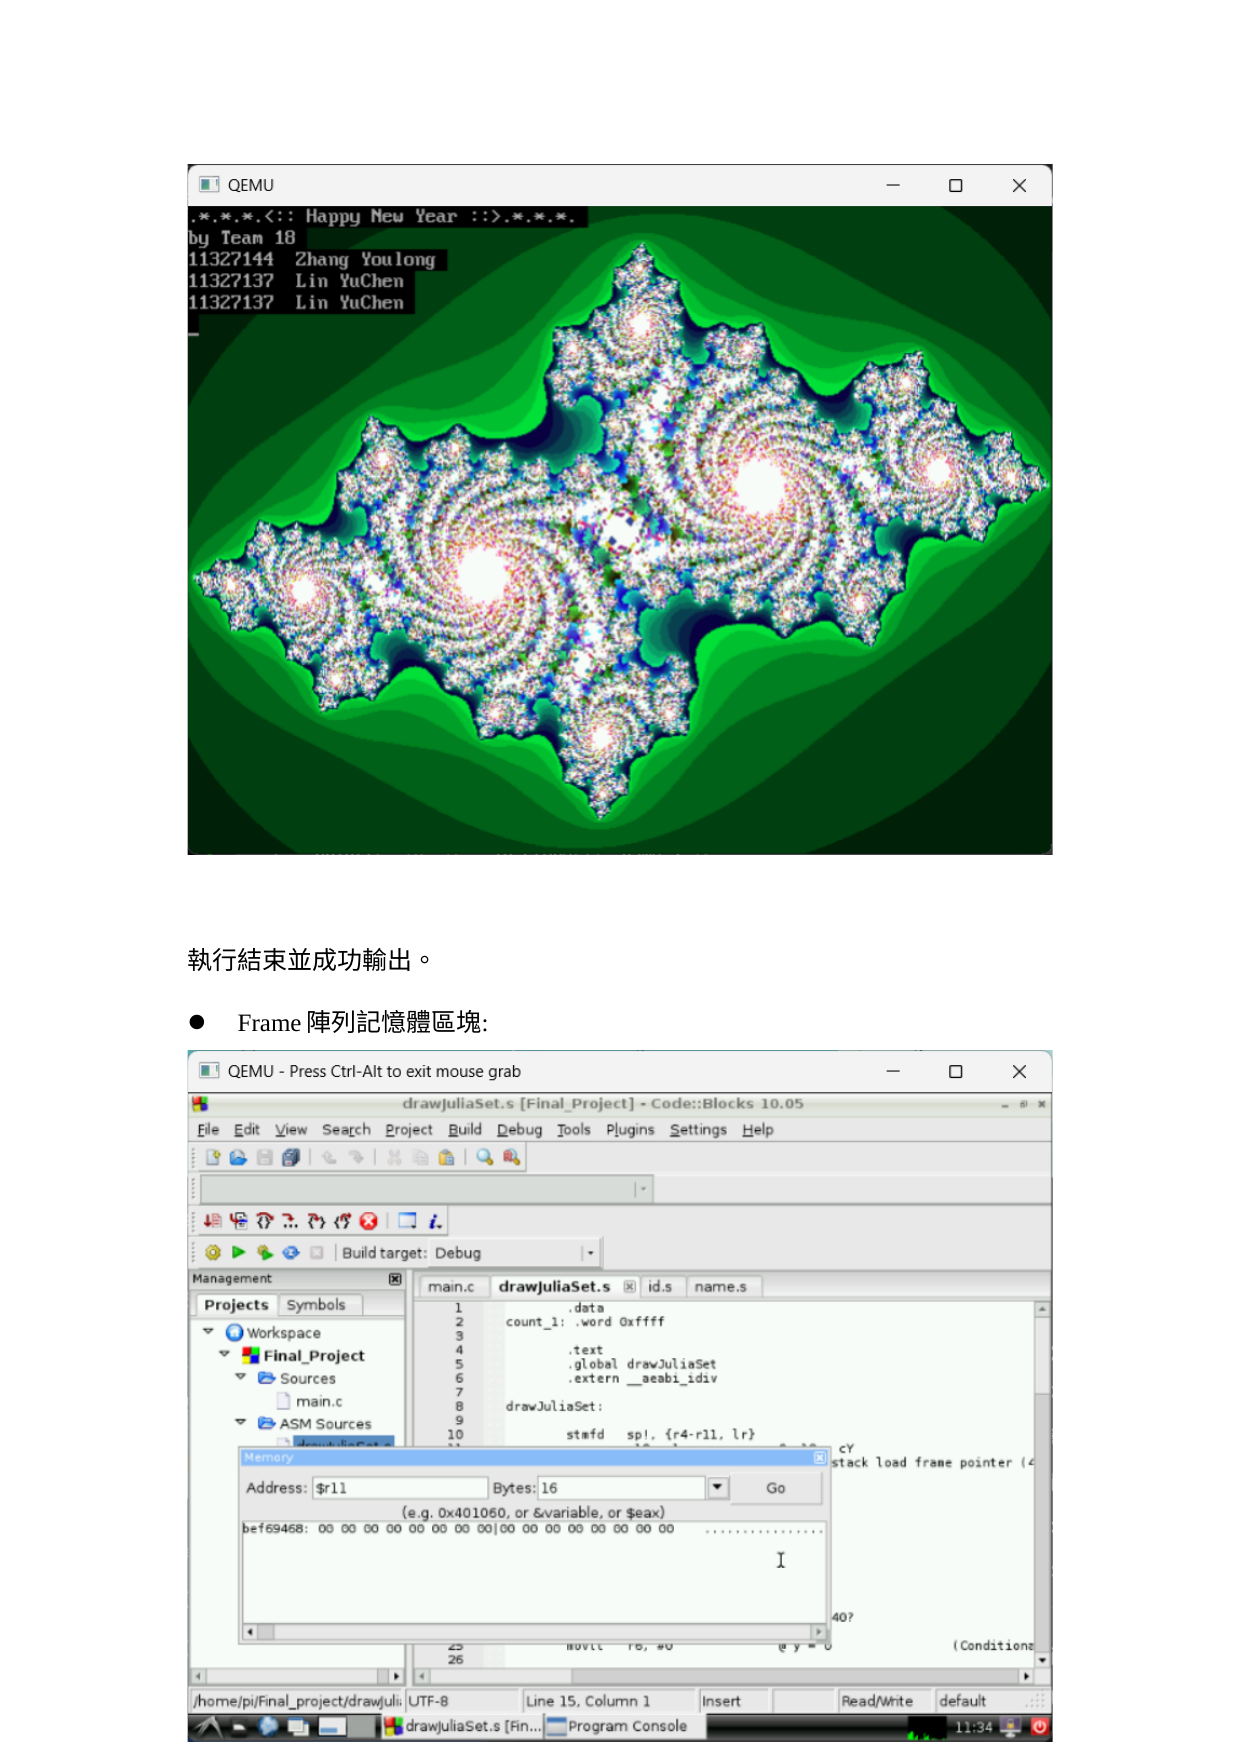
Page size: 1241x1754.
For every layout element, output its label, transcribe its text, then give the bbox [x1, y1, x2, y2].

picture [187, 164, 1053, 855]
picture [187, 1050, 1053, 1742]
text 執行結束並成功輸出。 [187, 939, 1053, 977]
list Frame陣列記憶體區塊: [187, 1002, 1053, 1039]
